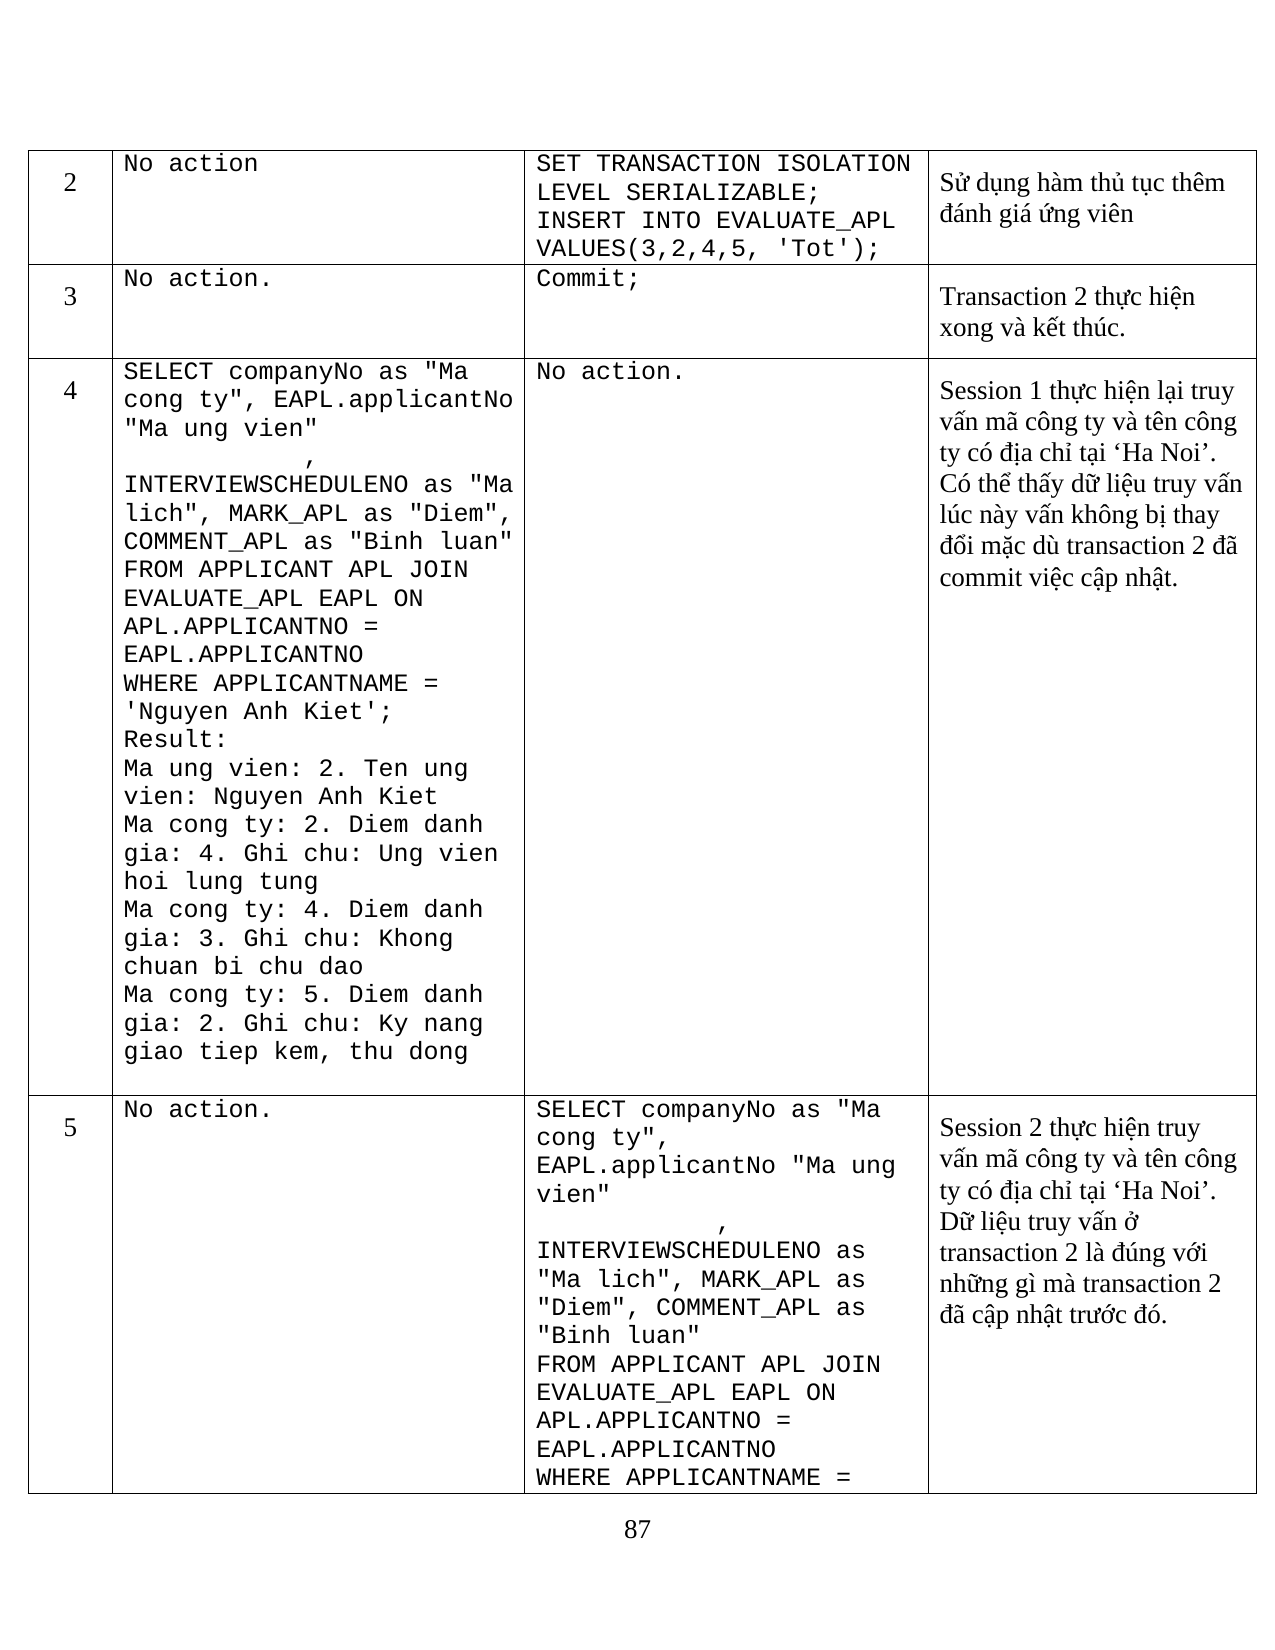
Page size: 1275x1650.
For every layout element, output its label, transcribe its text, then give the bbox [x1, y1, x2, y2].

table_cell No action. [113, 265, 524, 358]
table_cell 3 [29, 265, 112, 358]
table_cell Sử dụng hàm thủ tục thêm đánh giá ứng viên [929, 151, 1256, 264]
table_cell Commit; [525, 265, 928, 358]
table_cell No action. [113, 1096, 524, 1493]
table_cell Session 1 thực hiện lại truy vấn mã công ty và tên công ty có địa chỉ tại ‘Ha Noi’. Có thể thấy dữ liệu truy vấn lúc này vấn không bị thay đổi mặc dù transaction 2 đã commit việc cập nhật. [929, 359, 1256, 1095]
table_cell 2 [29, 151, 112, 264]
table_cell No action [113, 151, 524, 264]
table_cell No action. [525, 359, 928, 1095]
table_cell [929, 1096, 1256, 1493]
table_cell SELECT companyNo as "Ma cong ty", EAPL.applicantNo "Ma ung vien" , INTERVIEWSCHEDULENO as "Ma lich", MARK_APL as "Diem", COMMENT_APL as "Binh luan" FROM APPLICANT APL JOIN EVALUATE_APL EAPL ON APL.APPLICANTNO = EAPL.APPLICANTNO WHERE APPLICANTNAME = 'Nguyen Anh Kiet'; Result: Ma ung vien: 2. Ten ung vien: Nguyen Anh Kiet Ma cong ty: 2. Diem danh gia: 4. Ghi chu: Ung vien hoi lung tung Ma cong ty: 4. Diem danh gia: 3. Ghi chu: Khong chuan bi chu dao Ma cong ty: 5. Diem danh gia: 2. Ghi chu: Ky nang giao tiep kem, thu dong [113, 359, 524, 1095]
table_cell SET TRANSACTION ISOLATION LEVEL SERIALIZABLE; INSERT INTO EVALUATE_APL VALUES(3,2,4,5, 'Tot'); [525, 151, 928, 264]
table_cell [525, 1096, 928, 1493]
table_cell Transaction 2 thực hiện xong và kết thúc. [929, 265, 1256, 358]
table_cell 5 [29, 1096, 112, 1493]
table_cell 4 [29, 359, 112, 1095]
